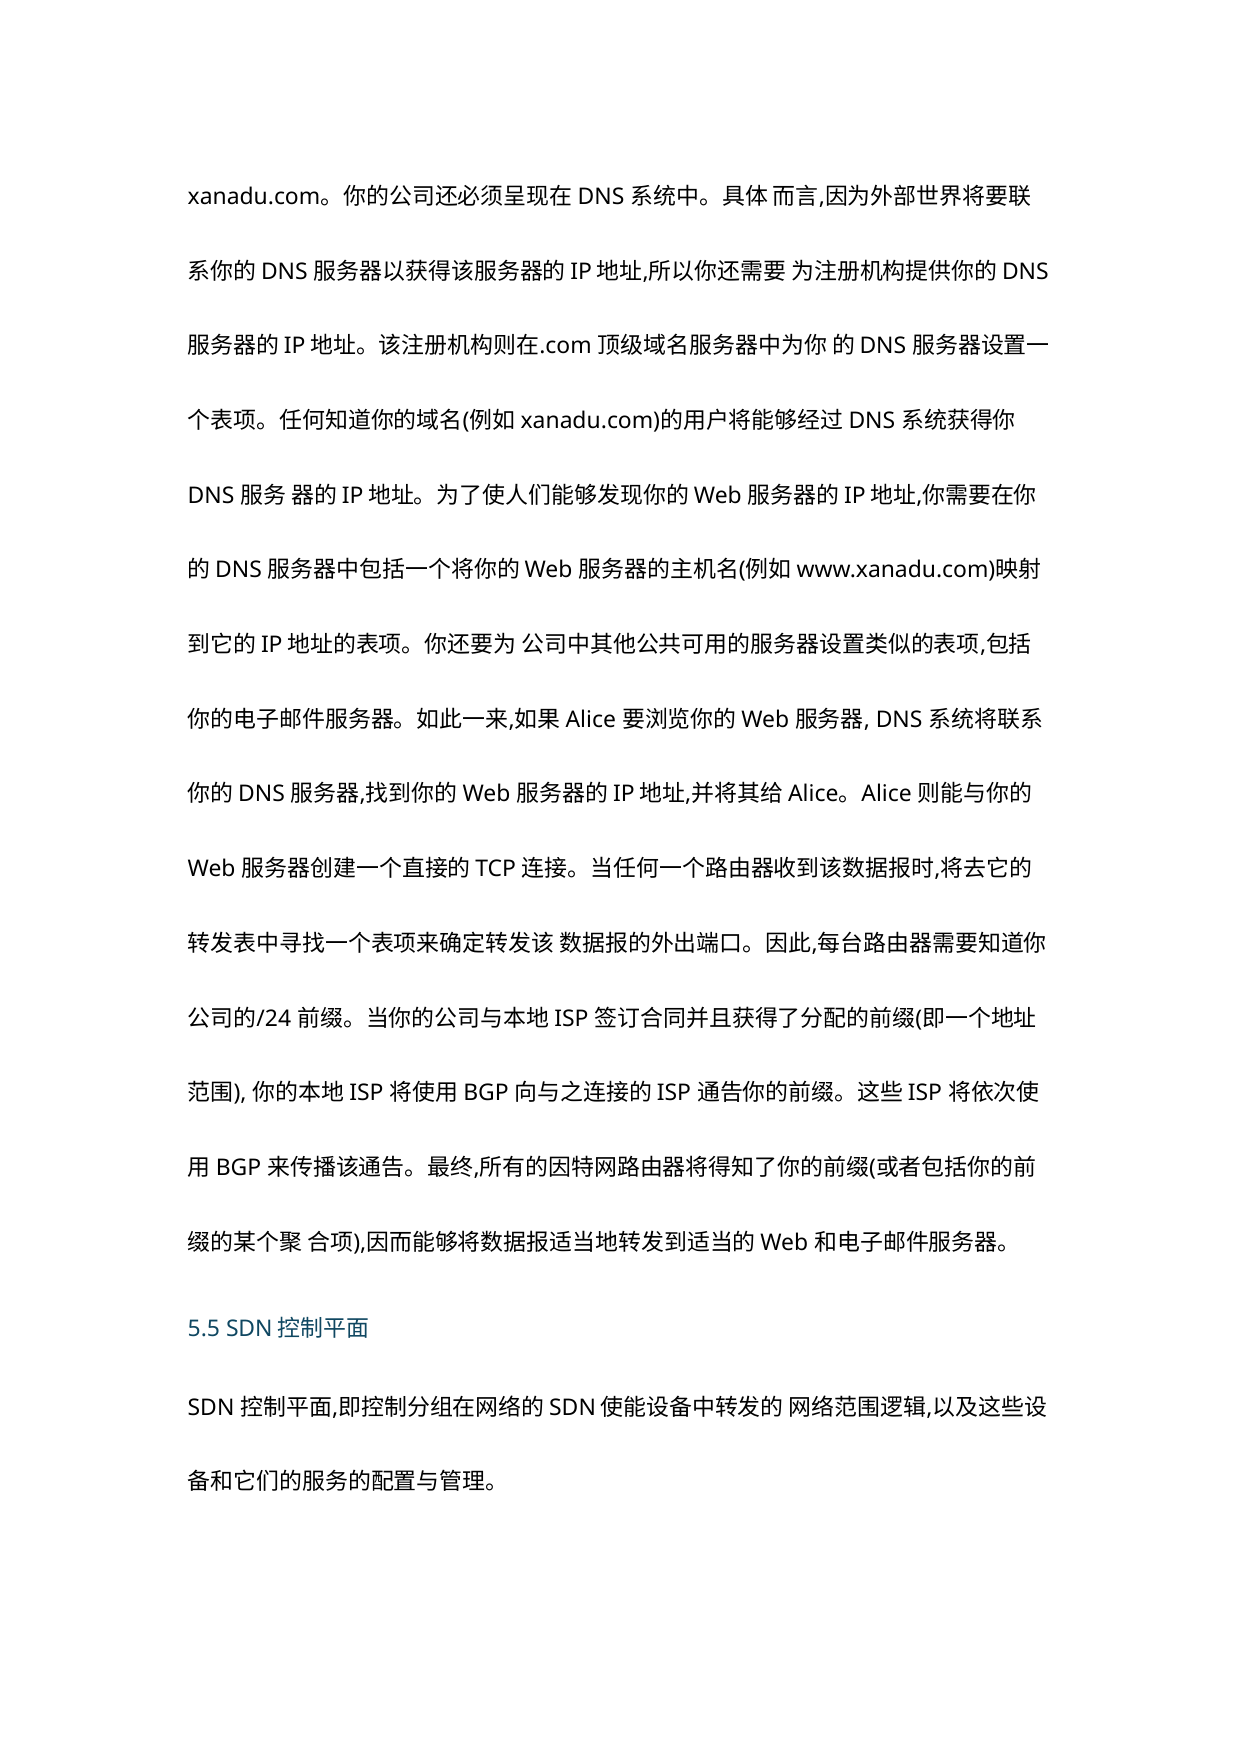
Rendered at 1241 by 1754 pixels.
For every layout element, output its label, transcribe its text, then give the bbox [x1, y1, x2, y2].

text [187, 162, 1053, 1273]
subtitle 5.5 SDN控制平面 [187, 1294, 1053, 1359]
text SDN 控制平面,即控制分组在网络的SDN使能设备中转发的 网络范围逻辑,以及这些设备和它们的服务的配置与管理。 [187, 1373, 1053, 1512]
